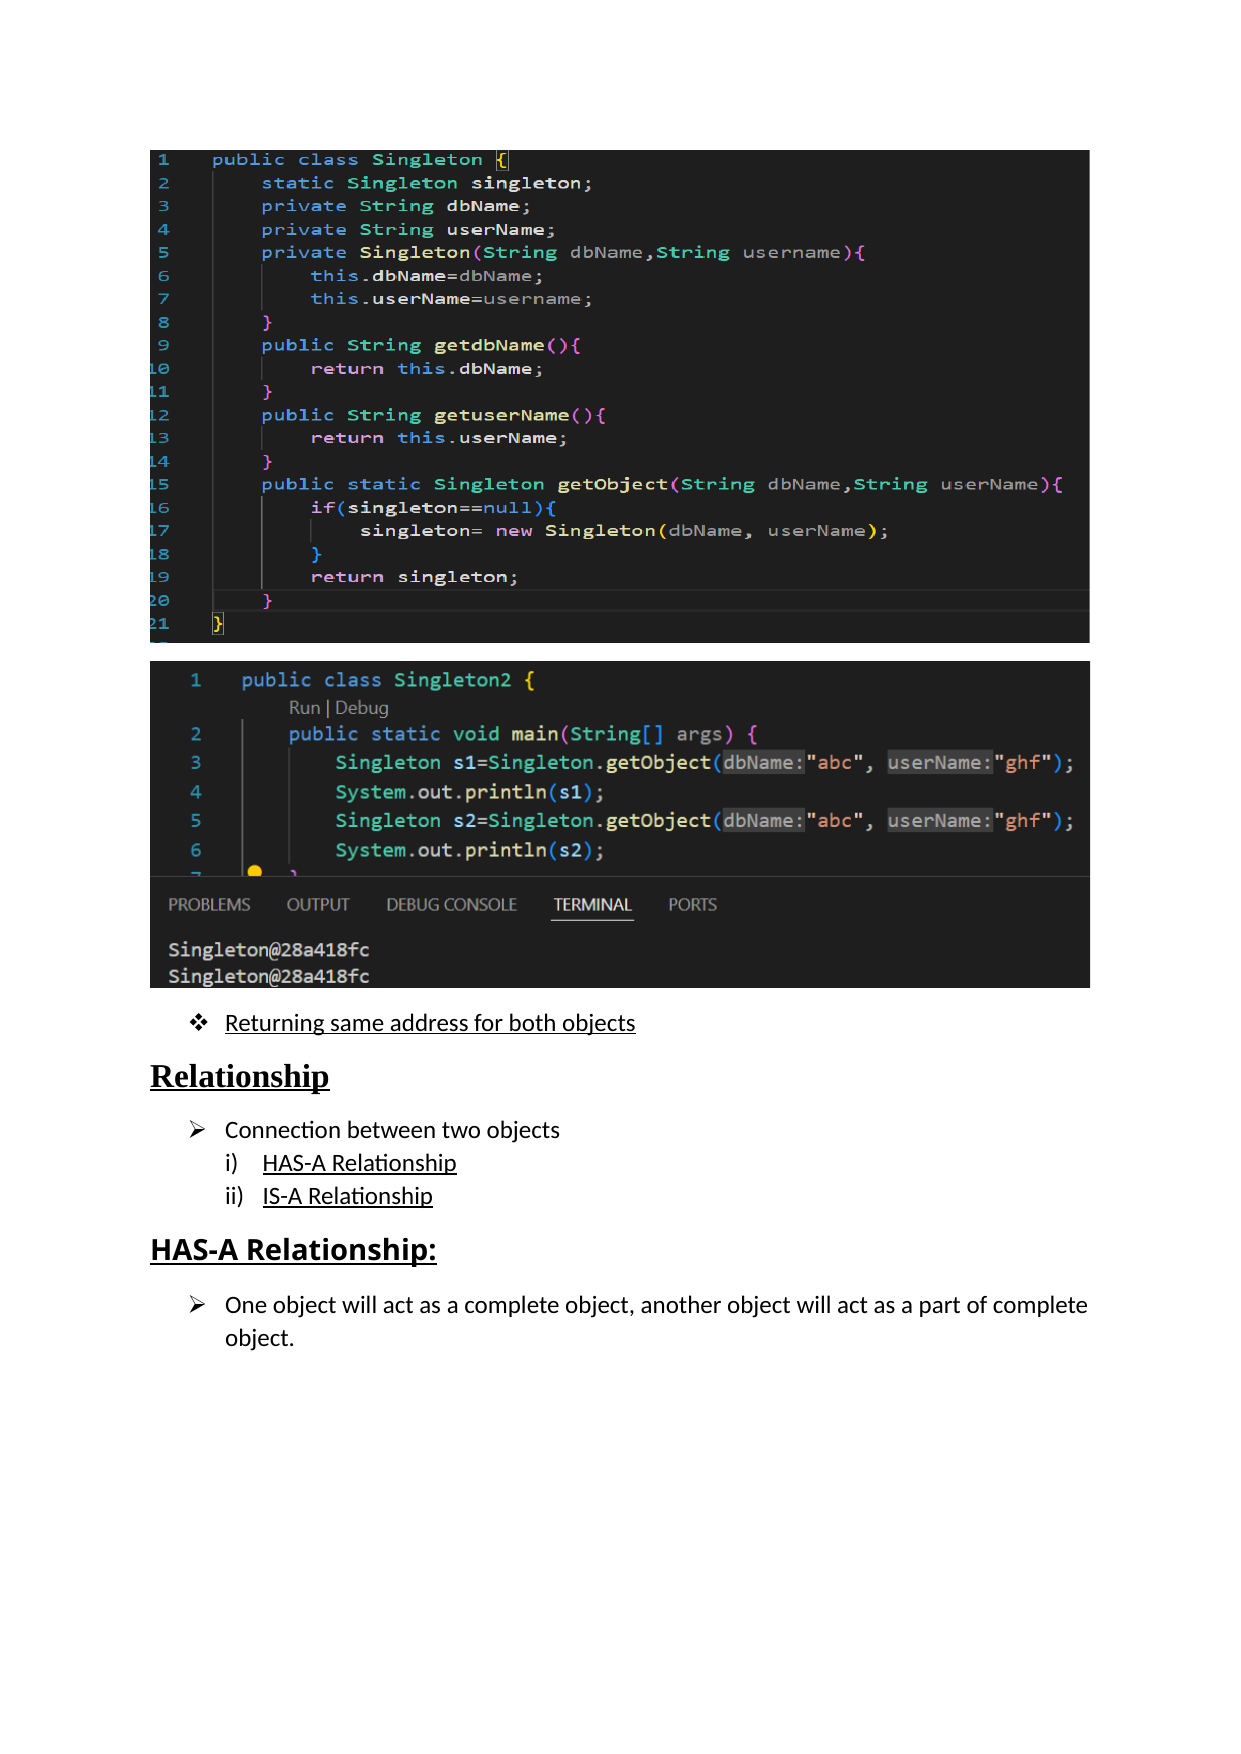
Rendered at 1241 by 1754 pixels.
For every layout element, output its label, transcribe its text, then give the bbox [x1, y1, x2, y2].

list Returning same address for both objects [187, 1007, 1090, 1037]
text HAS-A Relationship: [150, 1230, 1090, 1269]
text Relationship [150, 1056, 1090, 1094]
picture [150, 150, 1090, 643]
list HAS-A Relationship [225, 1147, 1090, 1178]
list Connection between two objects [187, 1114, 1090, 1145]
list One object will act as a complete object, another object will act as a part of complete object. [187, 1289, 1090, 1353]
list IS-A Relationship [225, 1180, 1090, 1211]
picture [150, 661, 1091, 988]
